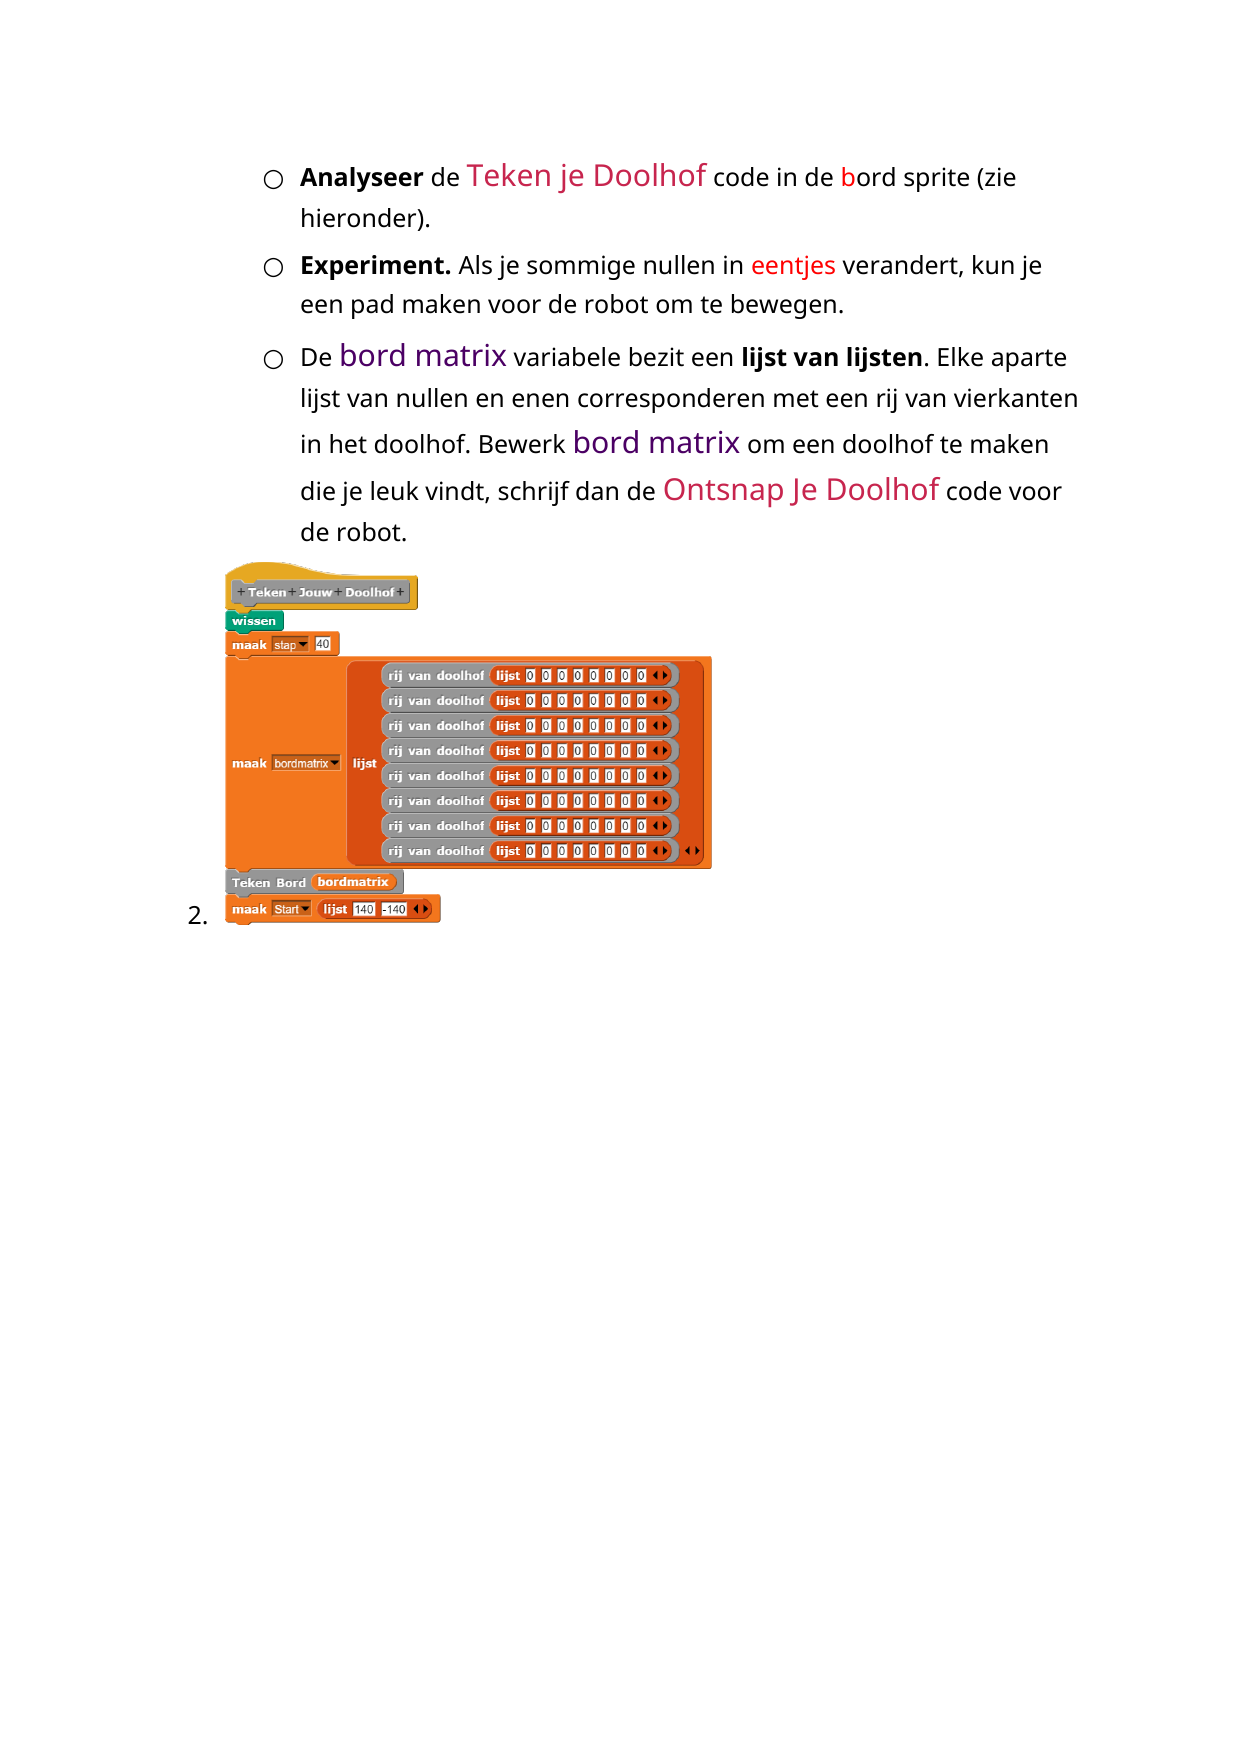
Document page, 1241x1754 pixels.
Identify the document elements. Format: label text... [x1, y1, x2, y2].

picture [225, 562, 712, 925]
list Experiment. Als je sommige nullen in eentjes verandert, kun je een pad maken voor de robot om te bewegen. [262, 244, 1094, 325]
list Analyseer de Teken je Doolhof code in de bord sprite (zie hieronder). [262, 150, 1094, 239]
list De bord matrix variabele bezit een lijst van lijsten. Elke aparte lijst van nullen en enen corresponderen met een rij van vierkanten in het doolhof. Bewerk bord matrix om een doolhof te maken die je leuk vindt, schrijf dan de Ontsnap Je Doolhof code voor de robot. [262, 330, 1094, 553]
